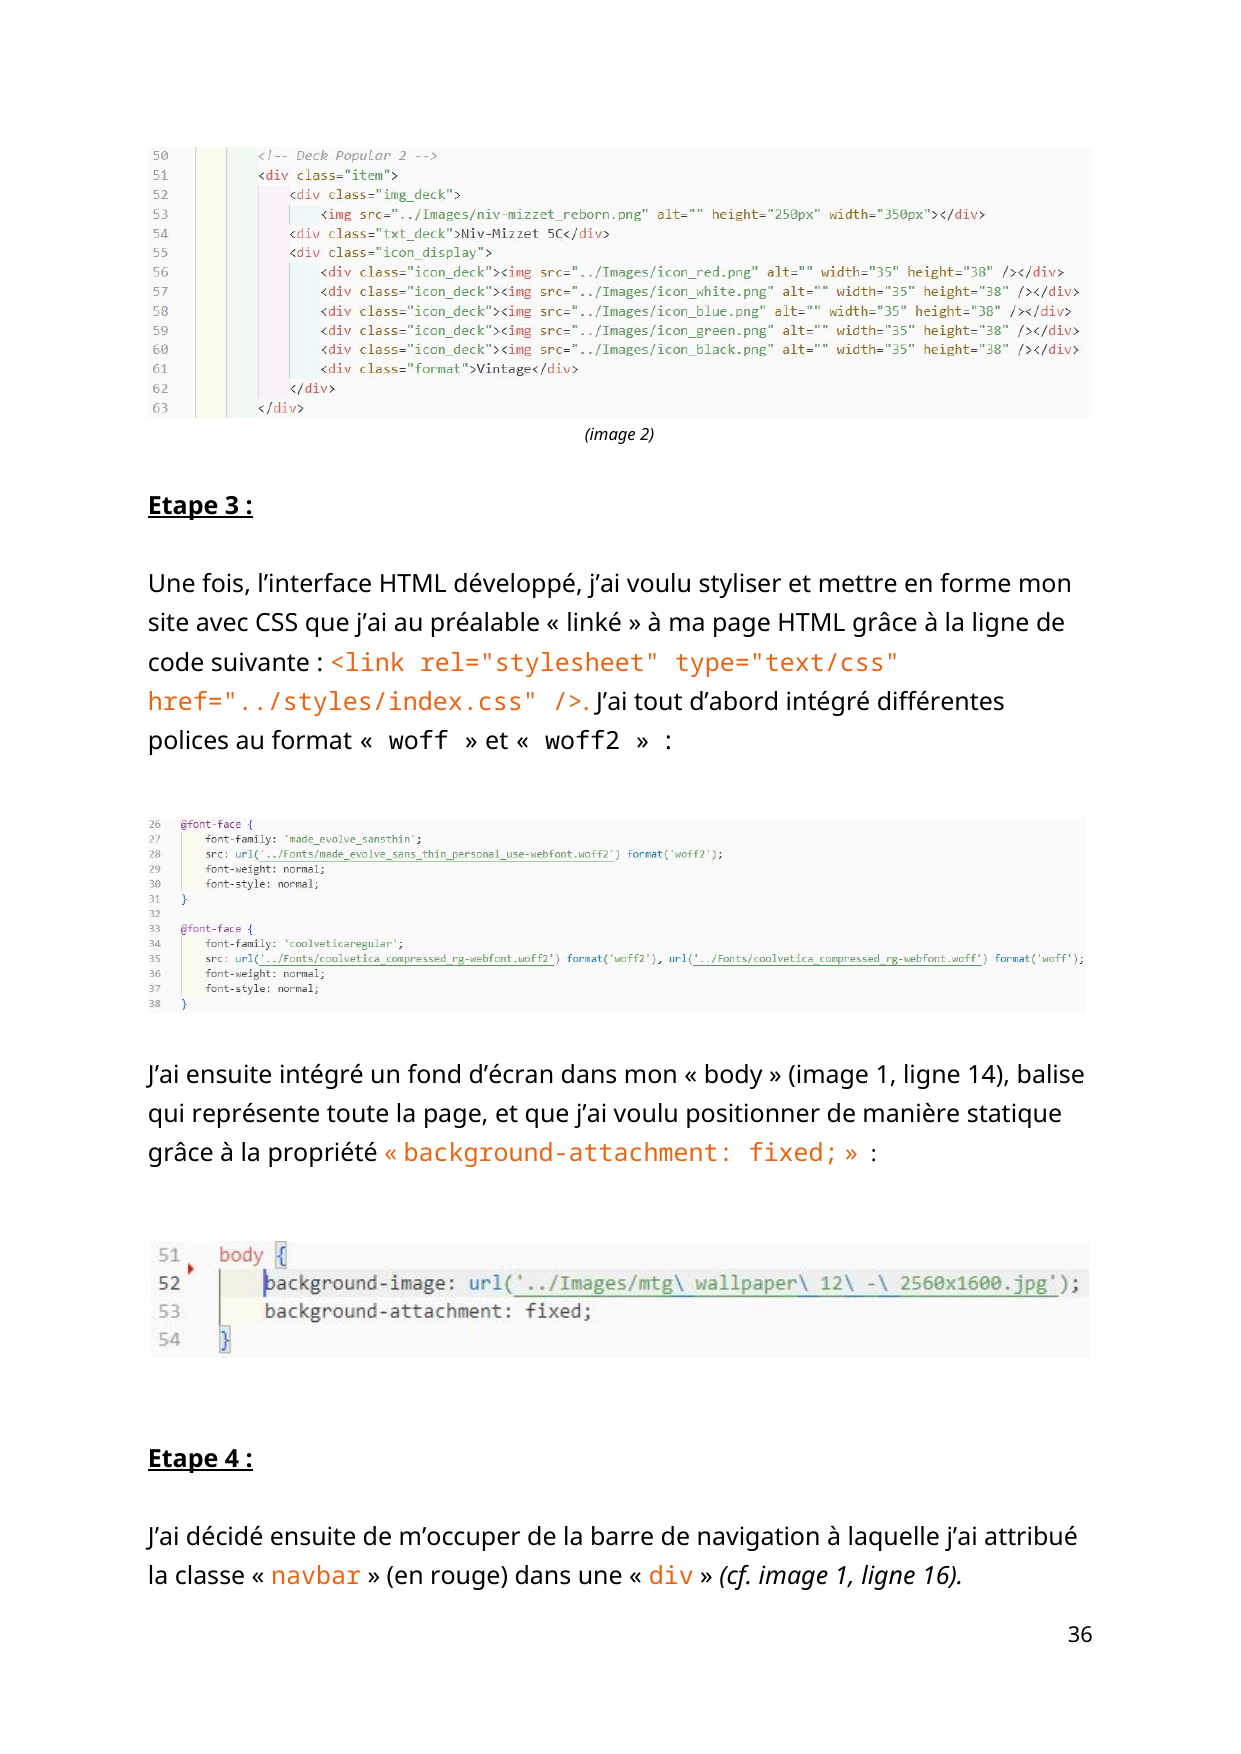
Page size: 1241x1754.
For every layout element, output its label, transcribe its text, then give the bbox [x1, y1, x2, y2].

picture [151, 1241, 1090, 1358]
picture [147, 817, 1086, 1013]
picture [147, 147, 1092, 418]
text J’ai ensuite intégré un fond d’écran dans mon « body » (image 1, ligne 14), balise qui représente toute la page, et que j’ai voulu positionner de manière statique grâce à la propriété « background-attachment: fixed; » : [148, 1056, 1093, 1169]
text Etape 4 : [148, 1440, 1093, 1474]
text J’ai décidé ensuite de m’occuper de la barre de navigation à laquelle j’ai attribué la classe « navbar » (en rouge) dans une « div » (cf. image 1, ligne 16). [148, 1519, 1093, 1592]
text Une fois, l’interface HTML développé, j’ai voulu styliser et mettre en forme mon site avec CSS que j’ai au préalable « linké » à ma page HTML grâce à la ligne de code suivante : <link rel="stylesheet" type="text/css" href="../styles/index.css" />. J’ai tout d’abord intégré différentes polices au format « woff » et « woff2 » : [148, 566, 1093, 757]
text Etape 3 : [148, 487, 1093, 522]
text (image 2) [148, 422, 1093, 445]
